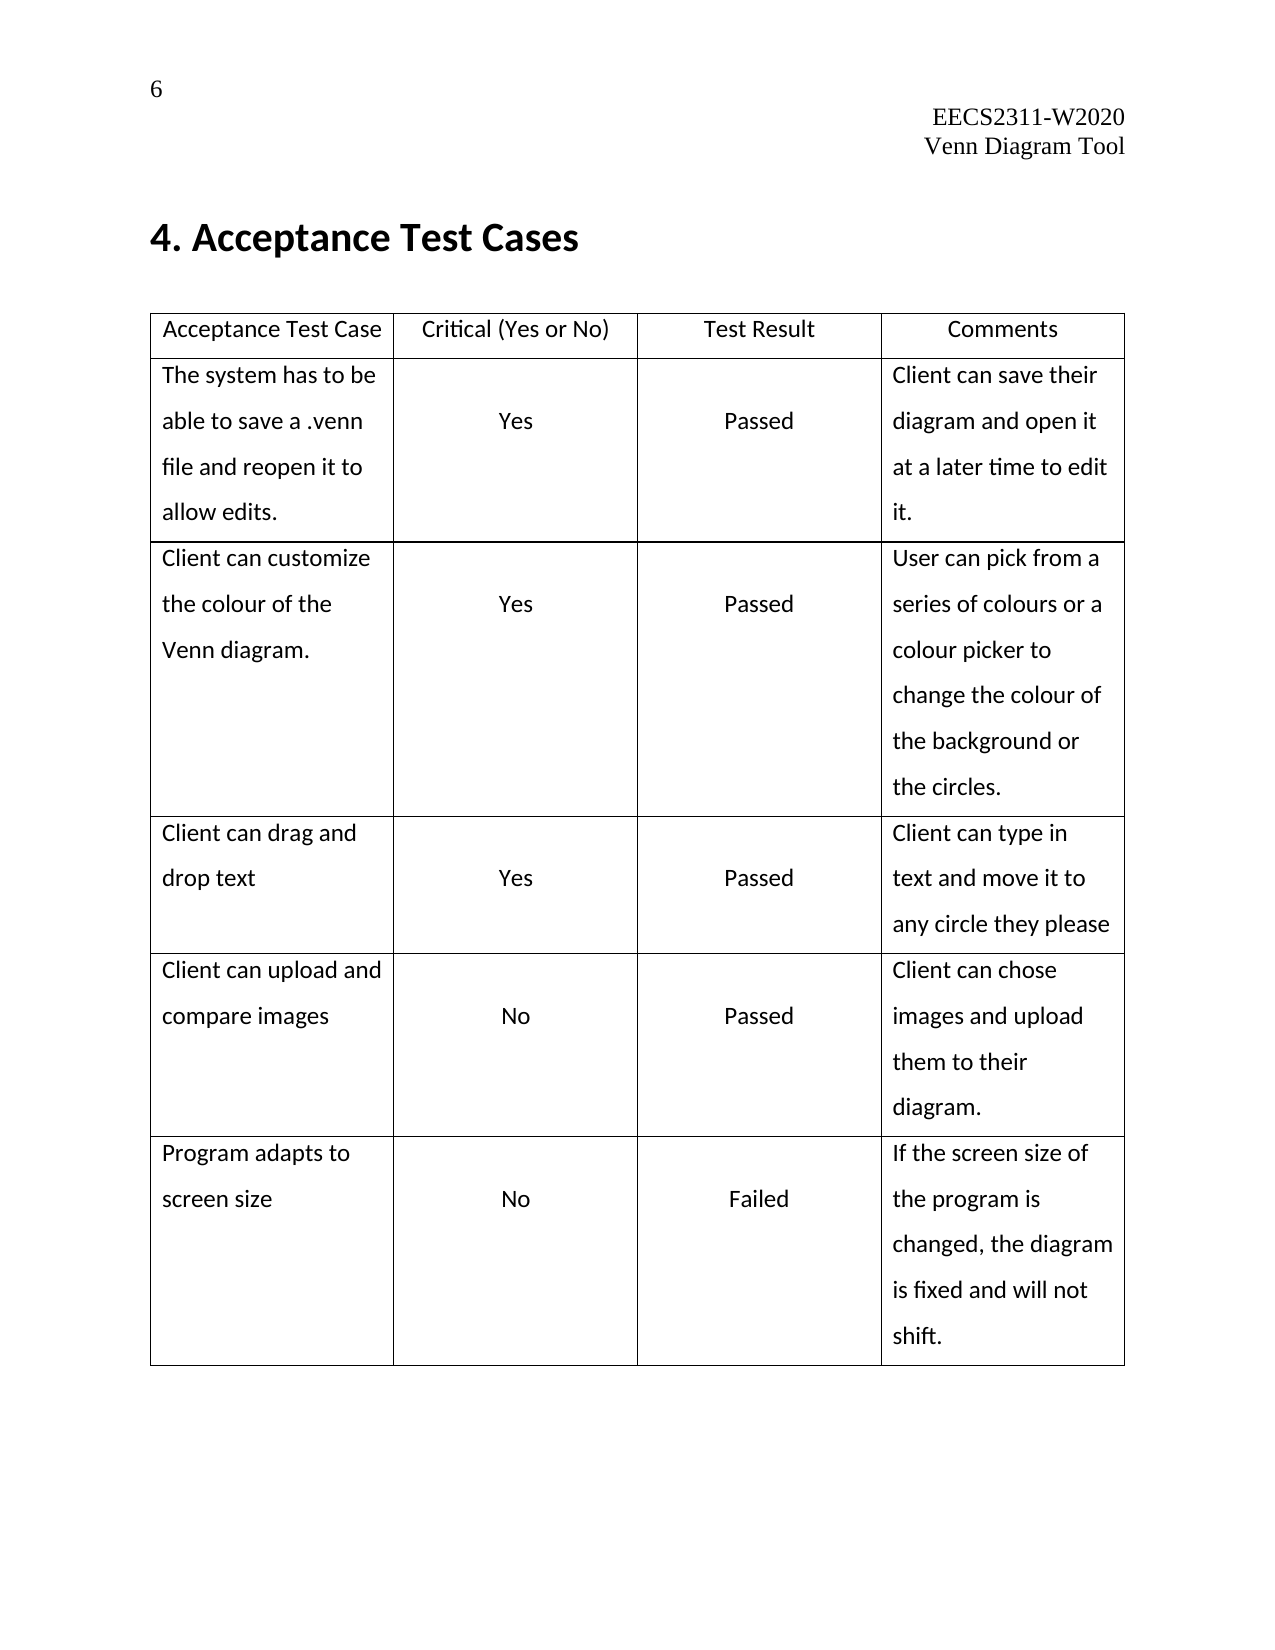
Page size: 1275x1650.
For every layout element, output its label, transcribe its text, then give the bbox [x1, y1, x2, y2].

table_cell No [394, 1137, 637, 1365]
text 4. Acceptance Test Cases [150, 211, 1125, 262]
table_cell If the screen size of the program is changed, the diagram is fixed and will not shift. [882, 1137, 1124, 1365]
table_cell Program adapts to screen size [151, 1137, 393, 1365]
table_cell Client can customize the colour of the Venn diagram. [151, 543, 393, 816]
table_cell Yes [394, 359, 637, 541]
table_cell User can pick from a series of colours or a colour picker to change the colour of the background or the circles. [882, 543, 1124, 816]
table_header Test Result [638, 314, 881, 358]
table_cell Passed [638, 543, 881, 816]
table_cell Client can save their diagram and open it at a later time to edit it. [882, 359, 1124, 541]
table_cell Passed [638, 359, 881, 541]
table_cell Passed [638, 817, 881, 953]
table_cell Client can type in text and move it to any circle they please [882, 817, 1124, 953]
table_cell Client can chose images and upload them to their diagram. [882, 954, 1124, 1136]
table_header Acceptance Test Case [151, 314, 393, 358]
table_cell Yes [394, 817, 637, 953]
table_cell No [394, 954, 637, 1136]
table_cell Client can drag and drop text [151, 817, 393, 953]
table_cell Passed [638, 954, 881, 1136]
table_cell Failed [638, 1137, 881, 1365]
table_cell The system has to be able to save a .venn file and reopen it to allow edits. [151, 359, 393, 541]
table_cell Yes [394, 543, 637, 816]
table_header Comments [882, 314, 1124, 358]
table_header Critical (Yes or No) [394, 314, 637, 358]
table_cell Client can upload and compare images [151, 954, 393, 1136]
